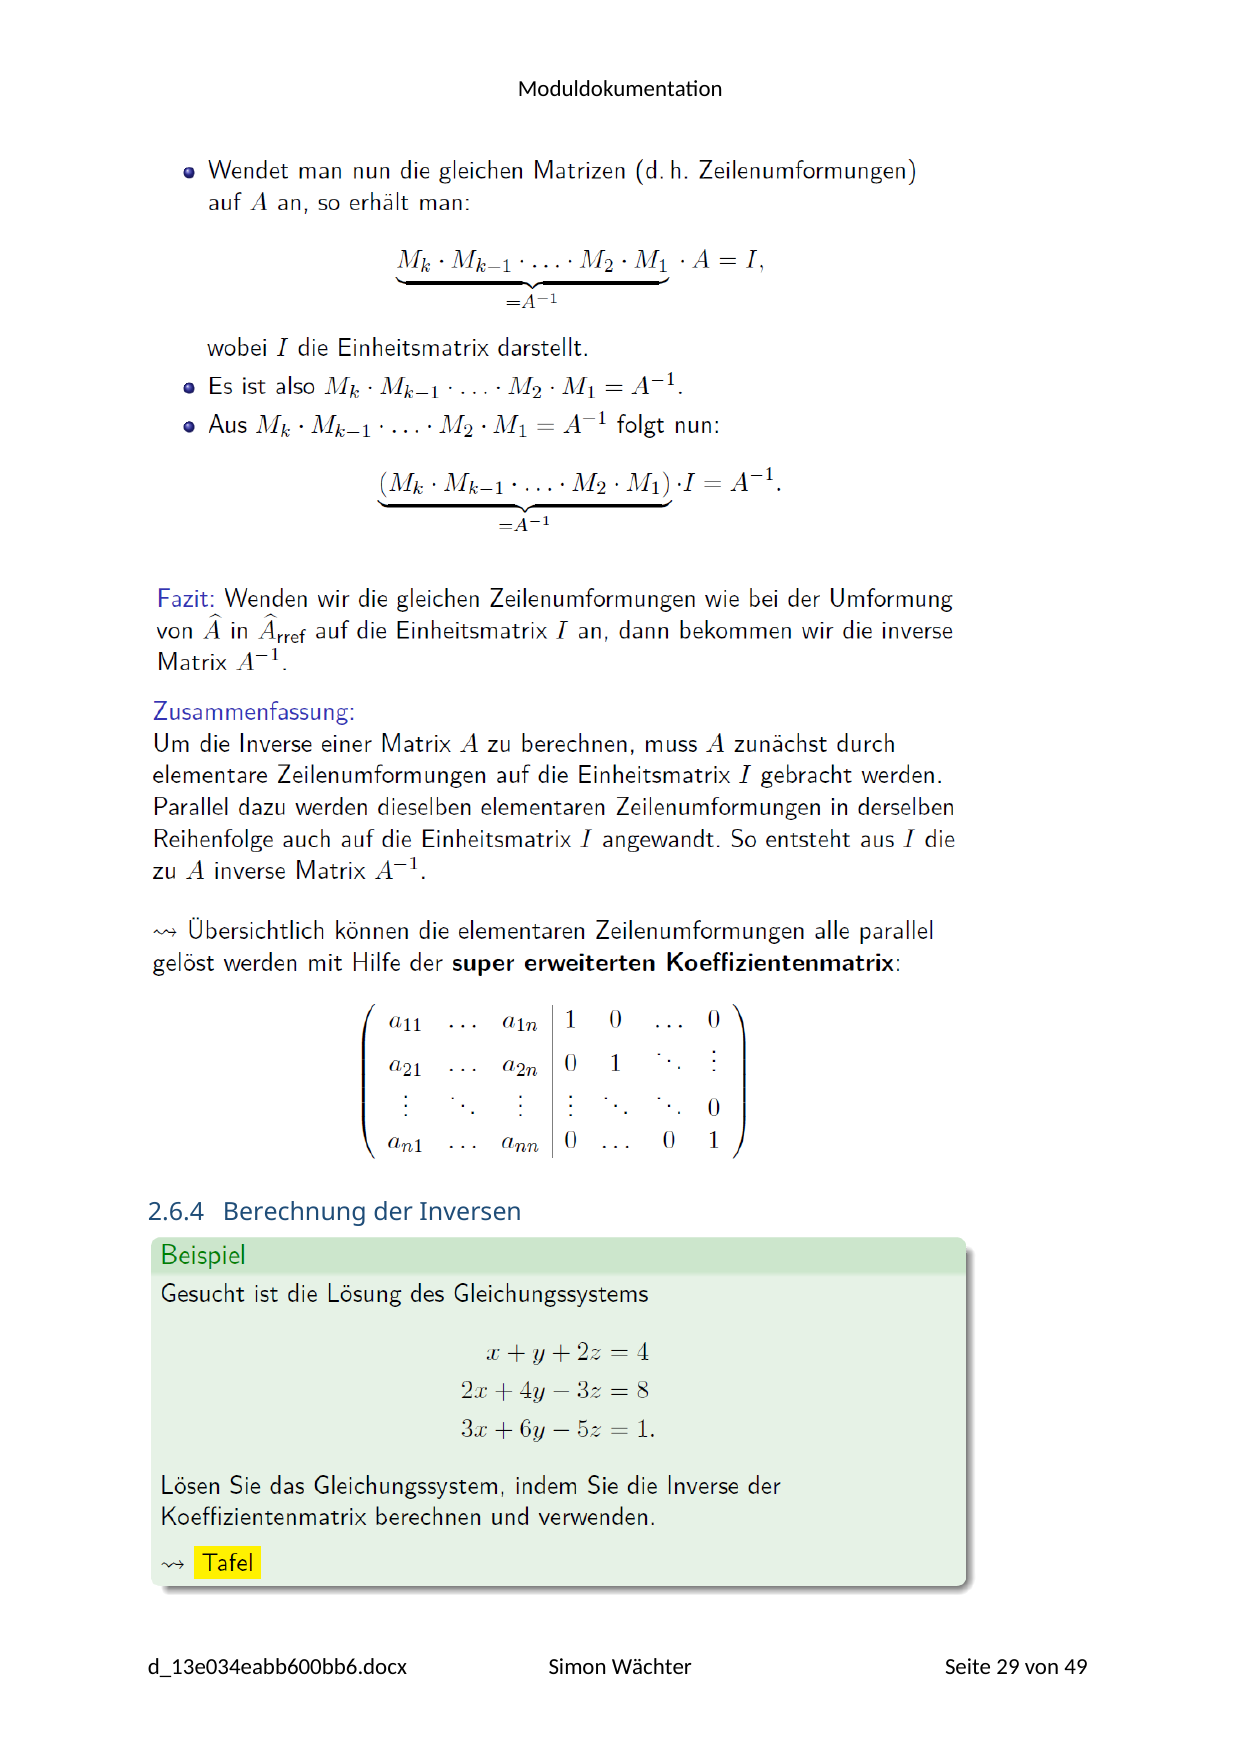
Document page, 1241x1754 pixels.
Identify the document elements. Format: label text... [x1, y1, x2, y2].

picture [147, 693, 963, 1175]
picture [147, 147, 960, 675]
subtitle Berechnung der Inversen [148, 1193, 1093, 1227]
picture [147, 1230, 978, 1600]
